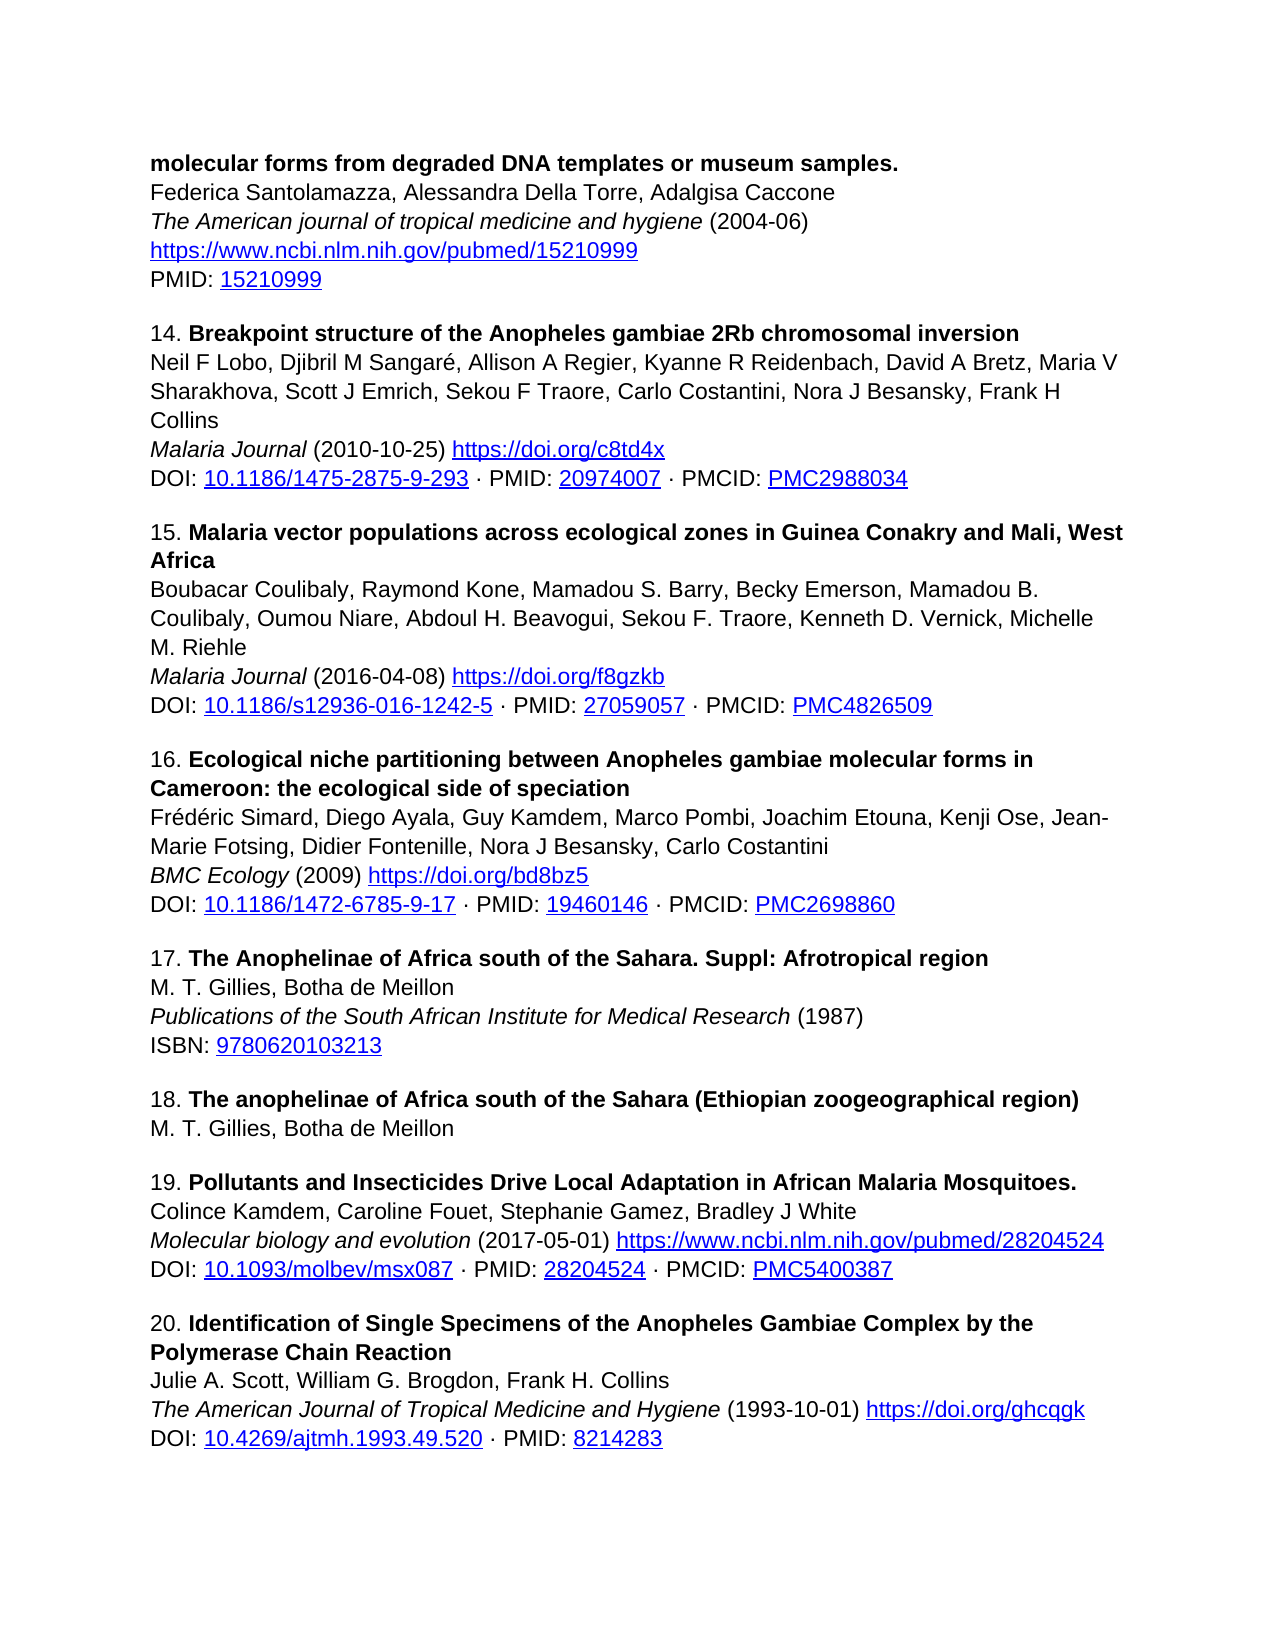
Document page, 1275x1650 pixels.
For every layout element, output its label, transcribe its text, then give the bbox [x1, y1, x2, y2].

text 16. Ecological niche partitioning between Anopheles gambiae molecular forms in Cameroon: the ecological side of speciation Frédéric Simard, Diego Ayala, Guy Kamdem, Marco Pombi, Joachim Etouna, Kenji Ose, Jean-Marie Fotsing, Didier Fontenille, Nora J Besansky, Carlo Costantini BMC Ecology (2009) https://doi.org/bd8bz5 DOI: 10.1186/1472-6785-9-17 · PMID: 19460146 · PMCID: PMC2698860 [150, 746, 1125, 917]
text 15. Malaria vector populations across ecological zones in Guinea Conakry and Mali, West Africa Boubacar Coulibaly, Raymond Kone, Mamadou S. Barry, Becky Emerson, Mamadou B. Coulibaly, Oumou Niare, Abdoul H. Beavogui, Sekou F. Traore, Kenneth D. Vernick, Michelle M. Riehle Malaria Journal (2016-04-08) https://doi.org/f8gzkb DOI: 10.1186/s12936-016-1242-5 · PMID: 27059057 · PMCID: PMC4826509 [150, 518, 1125, 719]
text 18. The anophelinae of Africa south of the Sahara (Ethiopian zoogeographical region) M. T. Gillies, Botha de Meillon [150, 1086, 1125, 1141]
text 20. Identification of Single Specimens of the Anopheles Gambiae Complex by the Polymerase Chain Reaction Julie A. Scott, William G. Brogdon, Frank H. Collins The American Journal of Tropical Medicine and Hygiene (1993-10-01) https://doi.org/ghcqgk DOI: 10.4269/ajtmh.1993.49.520 · PMID: 8214283 [150, 1309, 1125, 1452]
text 19. Pollutants and Insecticides Drive Local Adaptation in African Malaria Mosquitoes. Colince Kamdem, Caroline Fouet, Stephanie Gamez, Bradley J White Molecular biology and evolution (2017-05-01) https://www.ncbi.nlm.nih.gov/pubmed/28204524 DOI: 10.1093/molbev/msx087 · PMID: 28204524 · PMCID: PMC5400387 [150, 1169, 1125, 1282]
text 14. Breakpoint structure of the Anopheles gambiae 2Rb chromosomal inversion Neil F Lobo, Djibril M Sangaré, Allison A Regier, Kyanne R Reidenbach, David A Bretz, Maria V Sharakhova, Scott J Emrich, Sekou F Traore, Carlo Costantini, Nora J Besansky, Frank H Collins Malaria Journal (2010-10-25) https://doi.org/c8td4x DOI: 10.1186/1475-2875-9-293 · PMID: 20974007 · PMCID: PMC2988034 [150, 320, 1125, 491]
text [150, 150, 1125, 292]
text 17. The Anophelinae of Africa south of the Sahara. Suppl: Afrotropical region M. T. Gillies, Botha de Meillon Publications of the South African Institute for Medical Research (1987) ISBN: 9780620103213 [150, 945, 1125, 1058]
